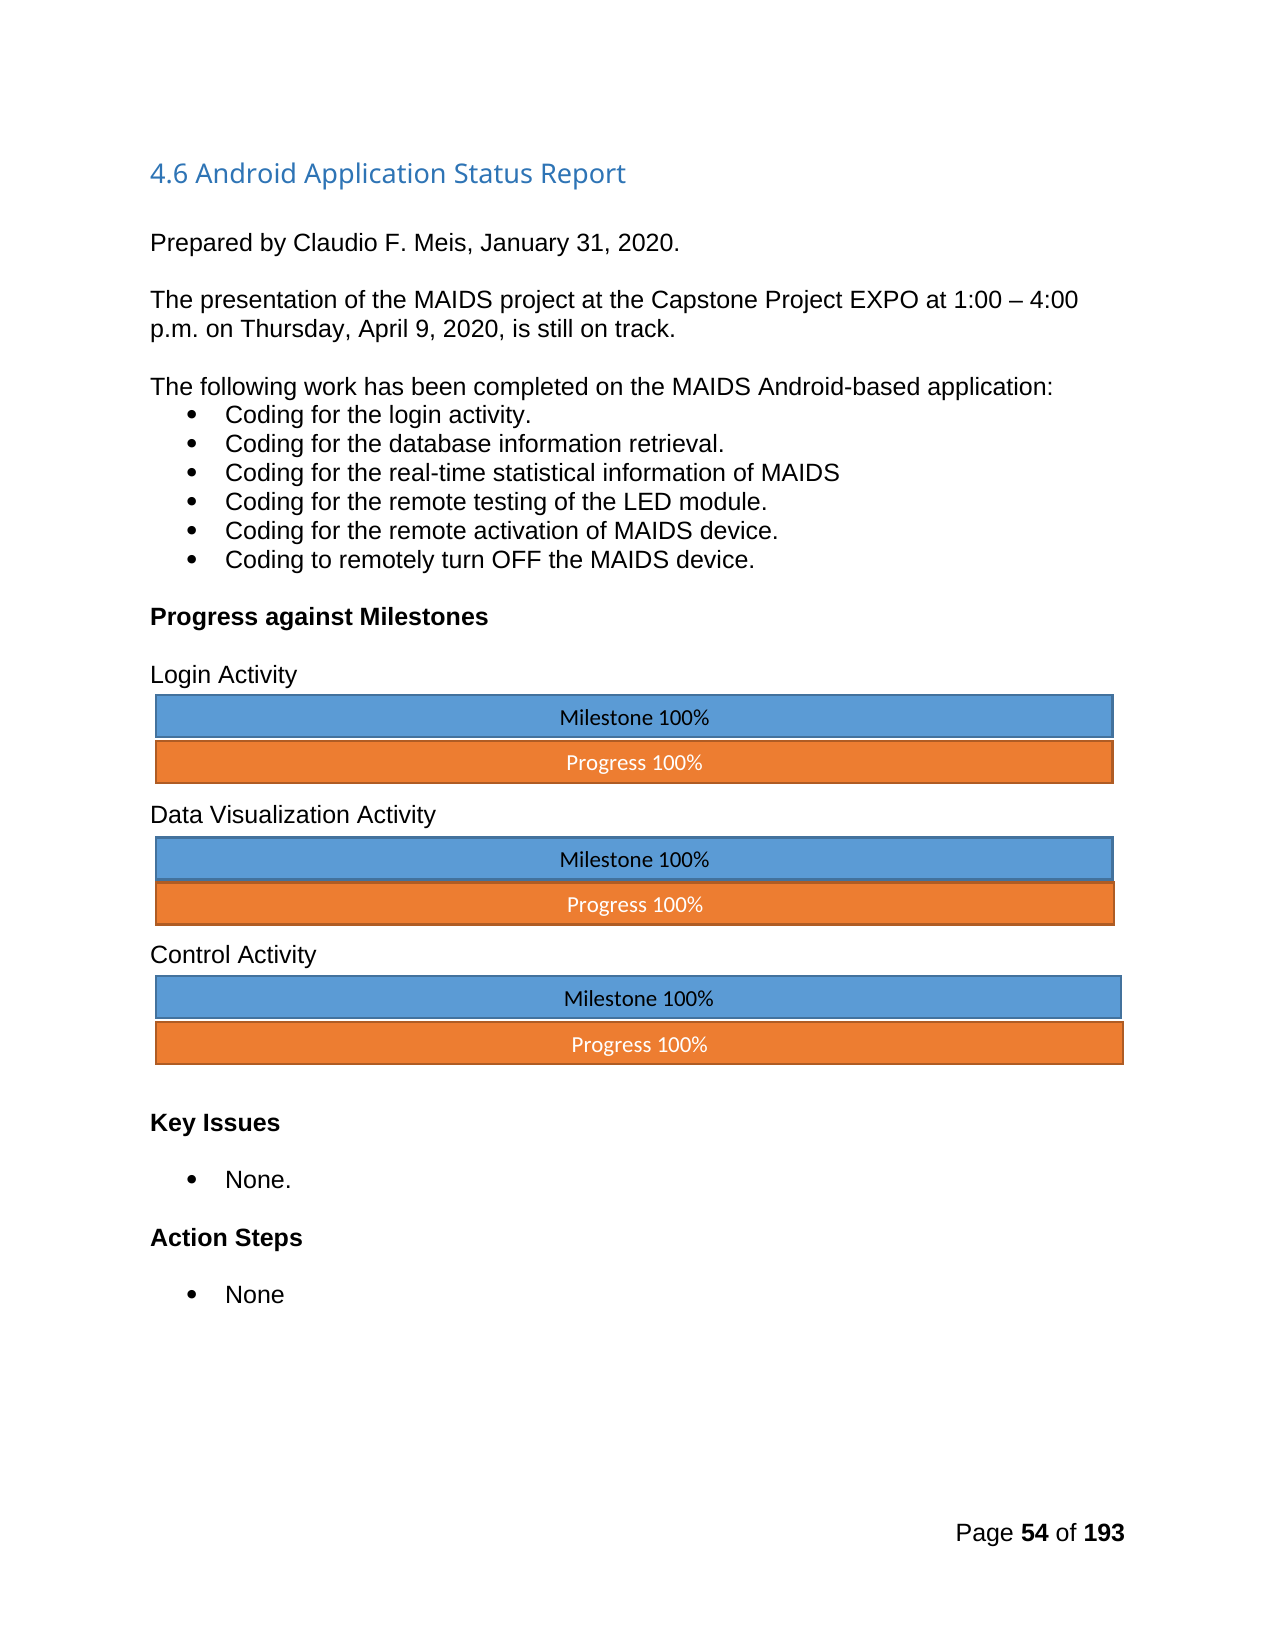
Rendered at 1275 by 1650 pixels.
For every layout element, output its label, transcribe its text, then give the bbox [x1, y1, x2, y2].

text The presentation of the MAIDS project at the Capstone Project EXPO at 1:00 – 4:00 p.m. on Thursday, April 9, 2020, is still on track. [150, 285, 1125, 343]
text Data Visualization Activity [150, 800, 1125, 828]
text Control Activity [150, 940, 1125, 968]
text Progress against Milestones [150, 602, 1125, 631]
list Coding to remotely turn OFF the MAIDS device. [187, 545, 1125, 573]
list None. [187, 1165, 1125, 1194]
list Coding for the database information retrieval. [187, 429, 1125, 458]
subtitle 4.6 Android Application Status Report [150, 154, 1125, 191]
text The following work has been completed on the MAIDS Android-based application: [150, 372, 1125, 400]
text Login Activity [150, 660, 1125, 688]
list Coding for the login activity. [187, 400, 1125, 429]
list Coding for the remote activation of MAIDS device. [187, 516, 1125, 545]
text Action Steps [150, 1223, 1125, 1252]
text Key Issues [150, 1108, 1125, 1137]
text Prepared by Claudio F. Meis, January 31, 2020. [150, 228, 1125, 257]
list Coding for the remote testing of the LED module. [187, 487, 1125, 516]
list Coding for the real-time statistical information of MAIDS [187, 458, 1125, 487]
list None [187, 1280, 1125, 1309]
